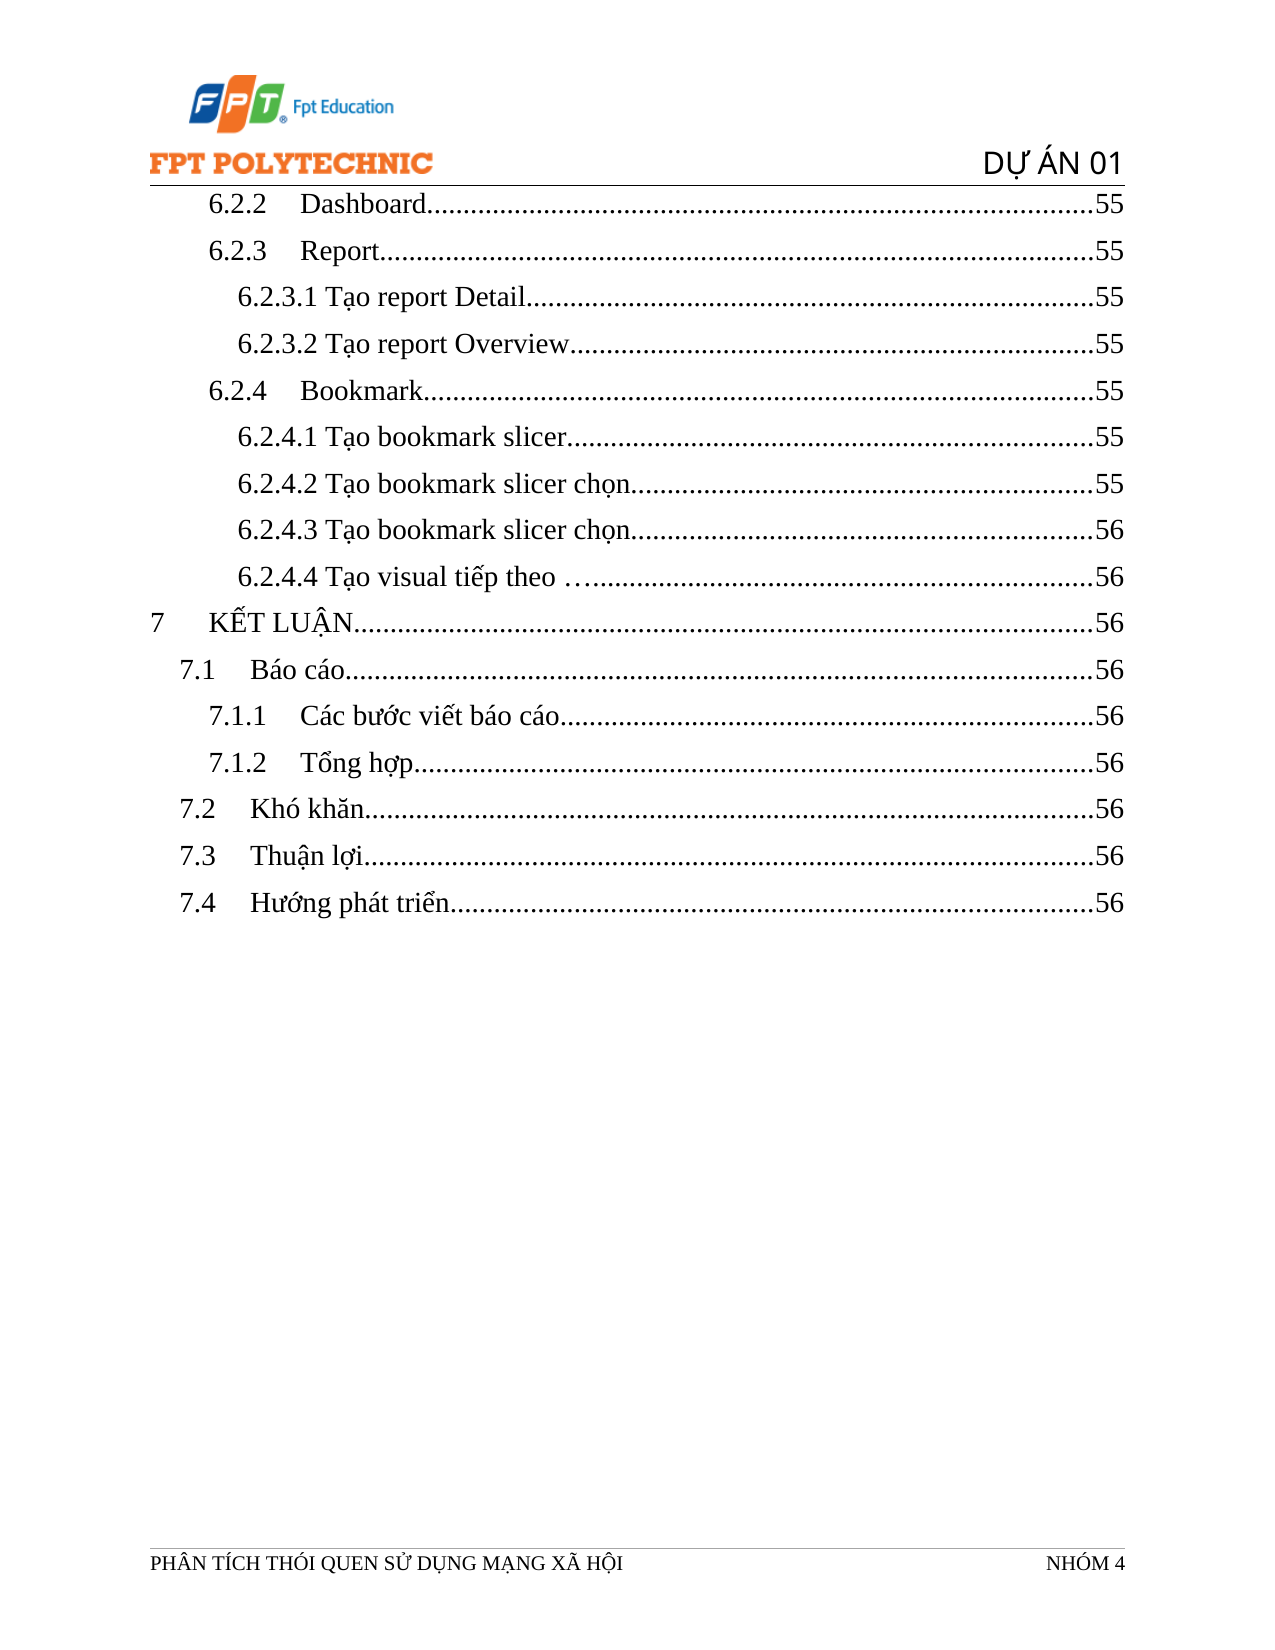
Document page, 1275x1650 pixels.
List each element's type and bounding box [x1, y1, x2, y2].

picture [150, 75, 436, 174]
